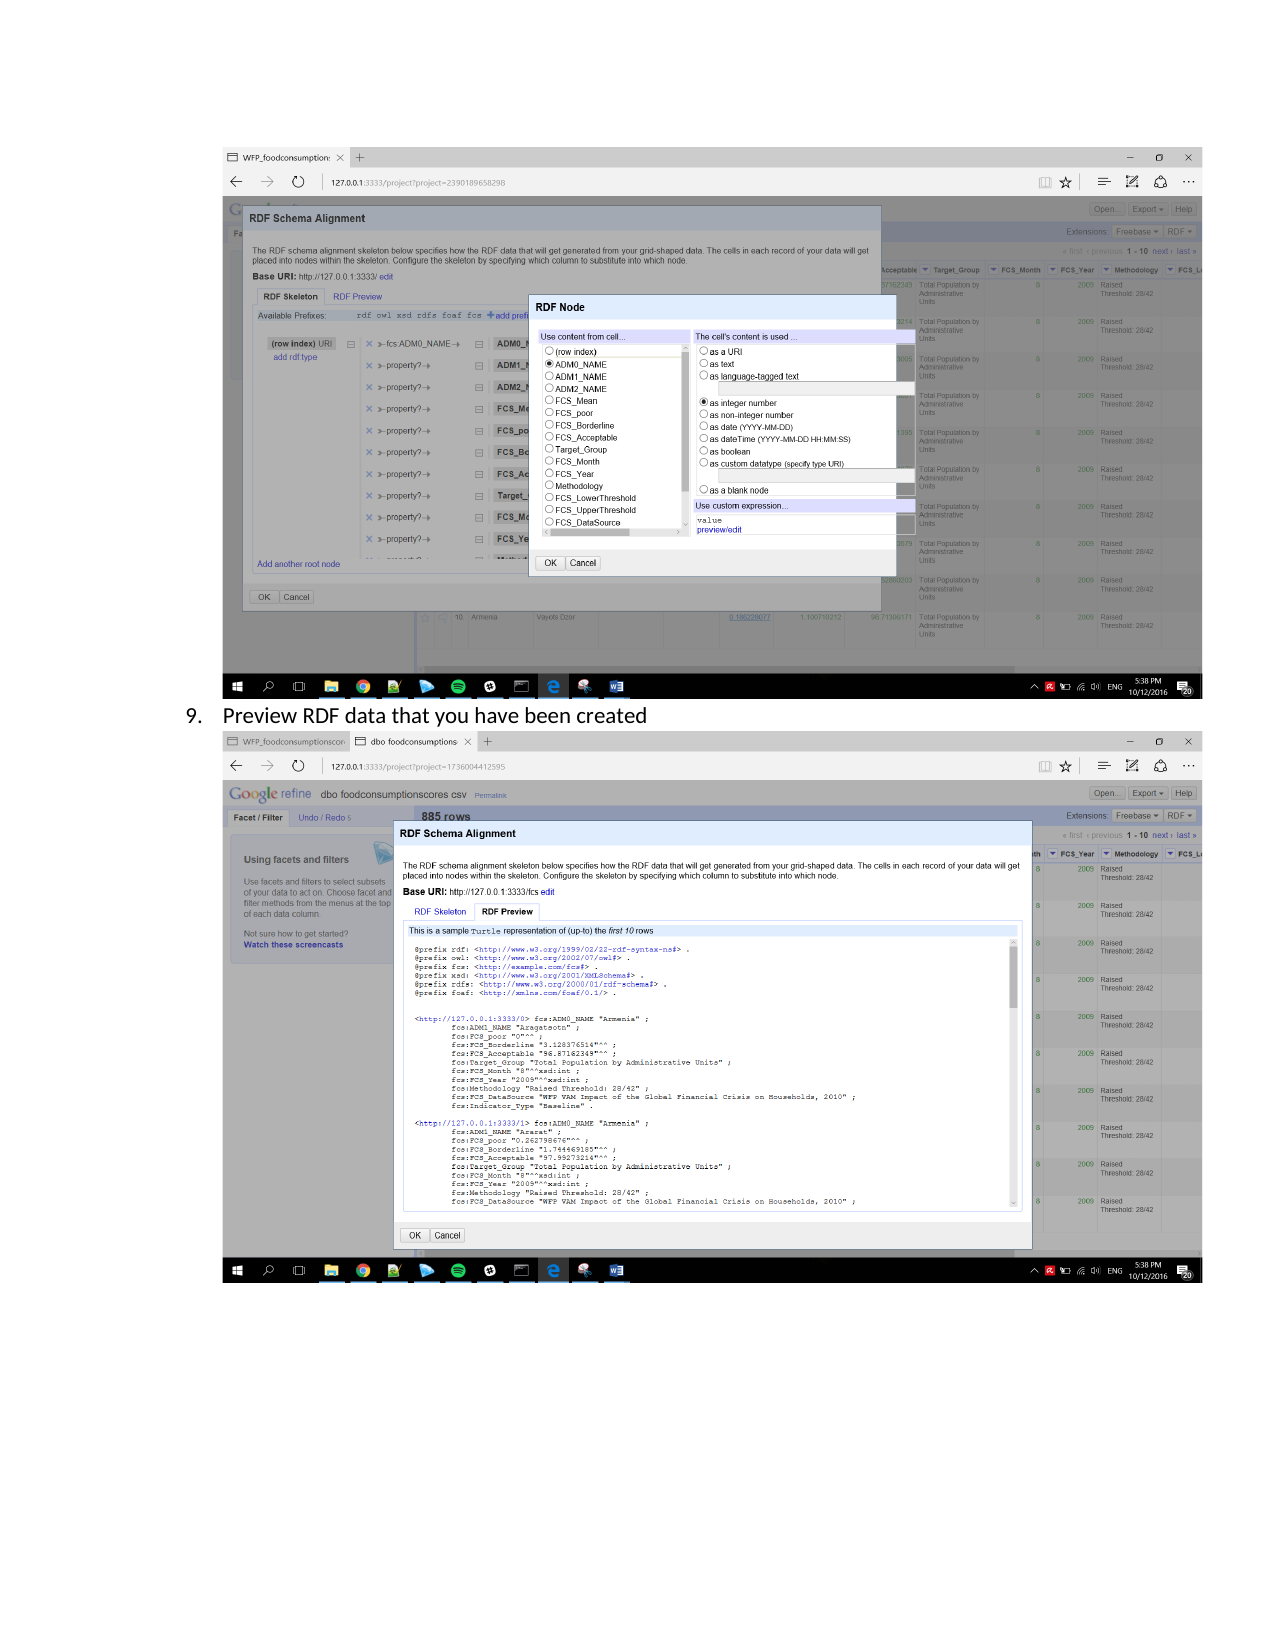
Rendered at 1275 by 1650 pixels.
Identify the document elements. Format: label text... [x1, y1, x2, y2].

list Preview RDF data that you have been created [185, 701, 1127, 729]
picture [222, 731, 1203, 1283]
picture [222, 147, 1203, 699]
